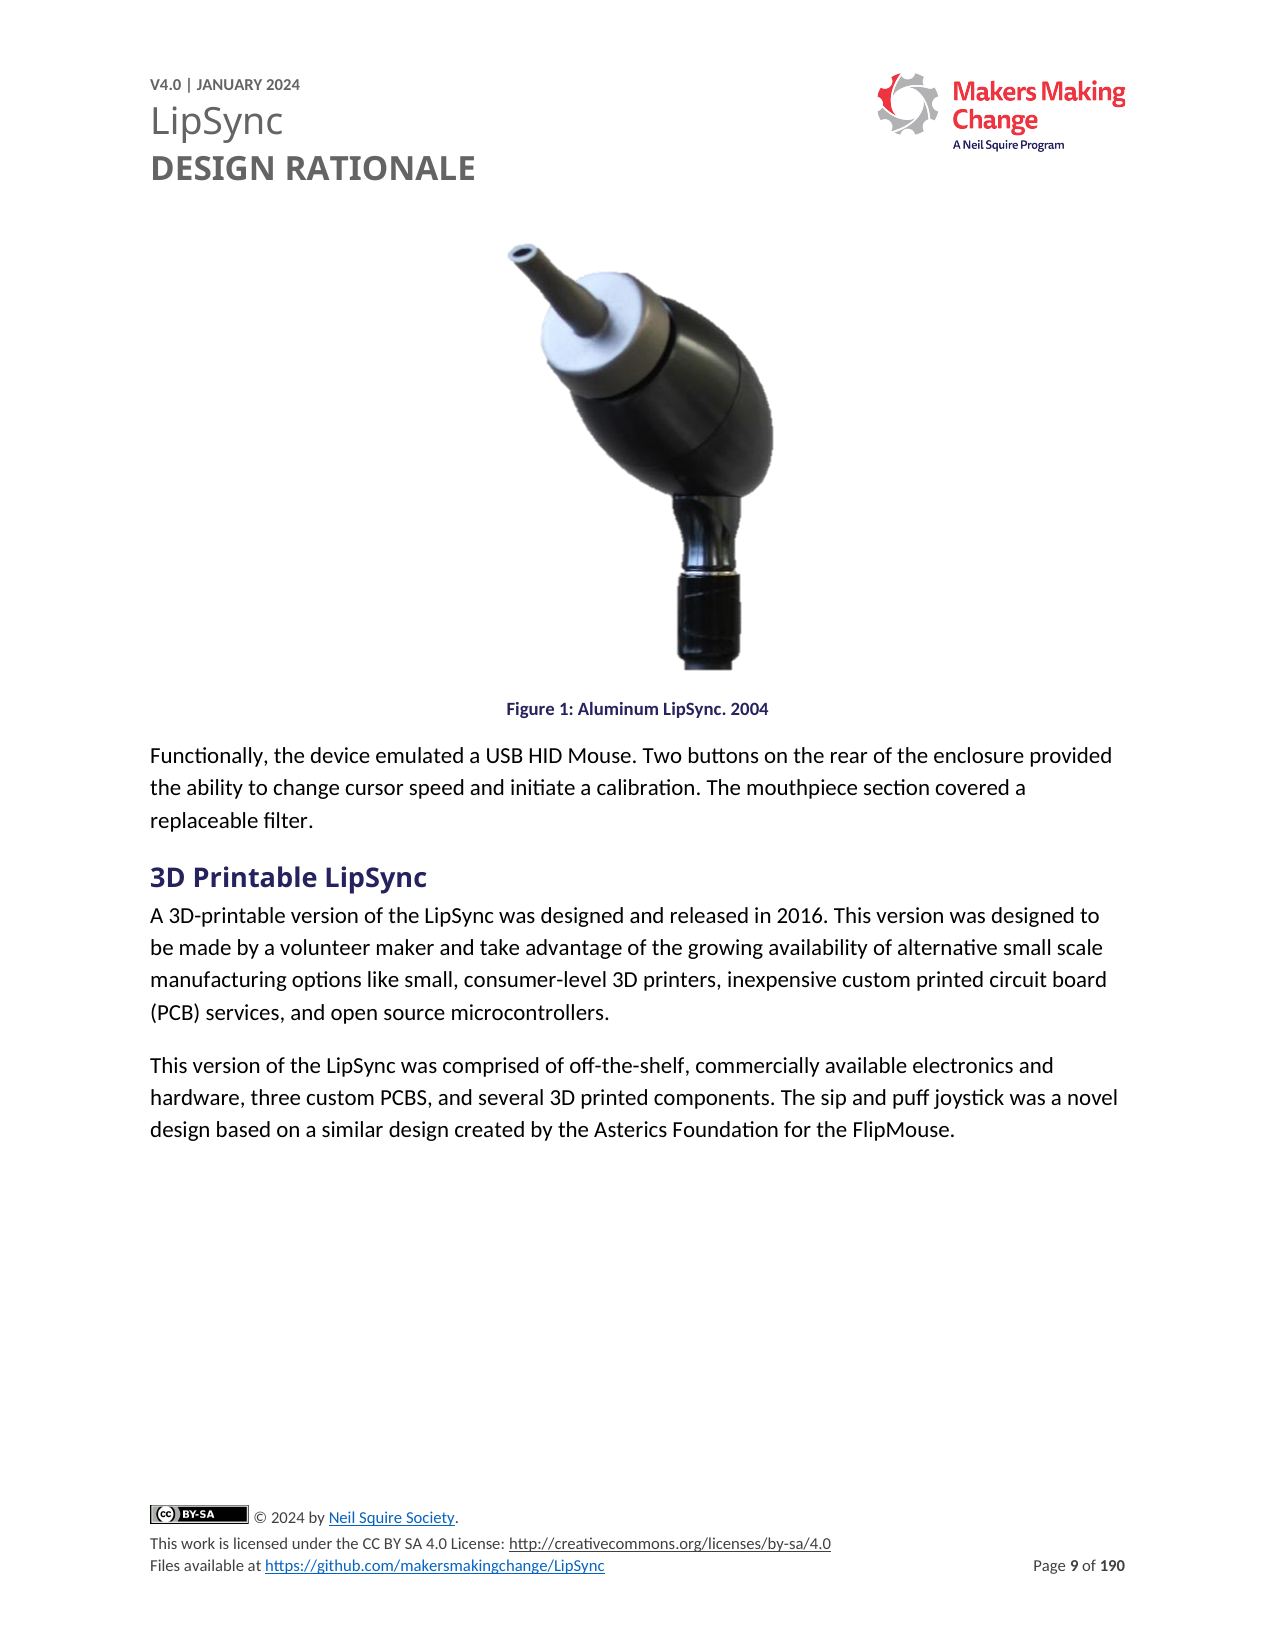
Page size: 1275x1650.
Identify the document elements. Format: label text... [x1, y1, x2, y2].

text Functionally, the device emulated a USB HID Mouse. Two buttons on the rear of the enclosure provided the ability to change cursor speed and initiate a calibration. The mouthpiece section covered a replaceable filter. [150, 741, 1125, 834]
text Figure 1: Aluminum LipSync. 2004 [150, 698, 1125, 721]
picture [470, 218, 805, 673]
subtitle 3D Printable LipSync [150, 859, 1125, 896]
text This version of the LipSync was comprised of off-the-shelf, commercially available electronics and hardware, three custom PCBS, and several 3D printed components. The sip and puff joystick was a novel design based on a similar design created by the Asterics Foundation for the FlipMouse. [150, 1051, 1125, 1143]
text A 3D-printable version of the LipSync was designed and released in 2016. This version was designed to be made by a volunteer maker and take advantage of the growing availability of alternative small scale manufacturing options like small, consumer-level 3D printers, inexpensive custom printed circuit board (PCB) services, and open source microcontrollers. [150, 901, 1125, 1026]
picture [877, 73, 1125, 152]
picture [150, 1505, 249, 1524]
